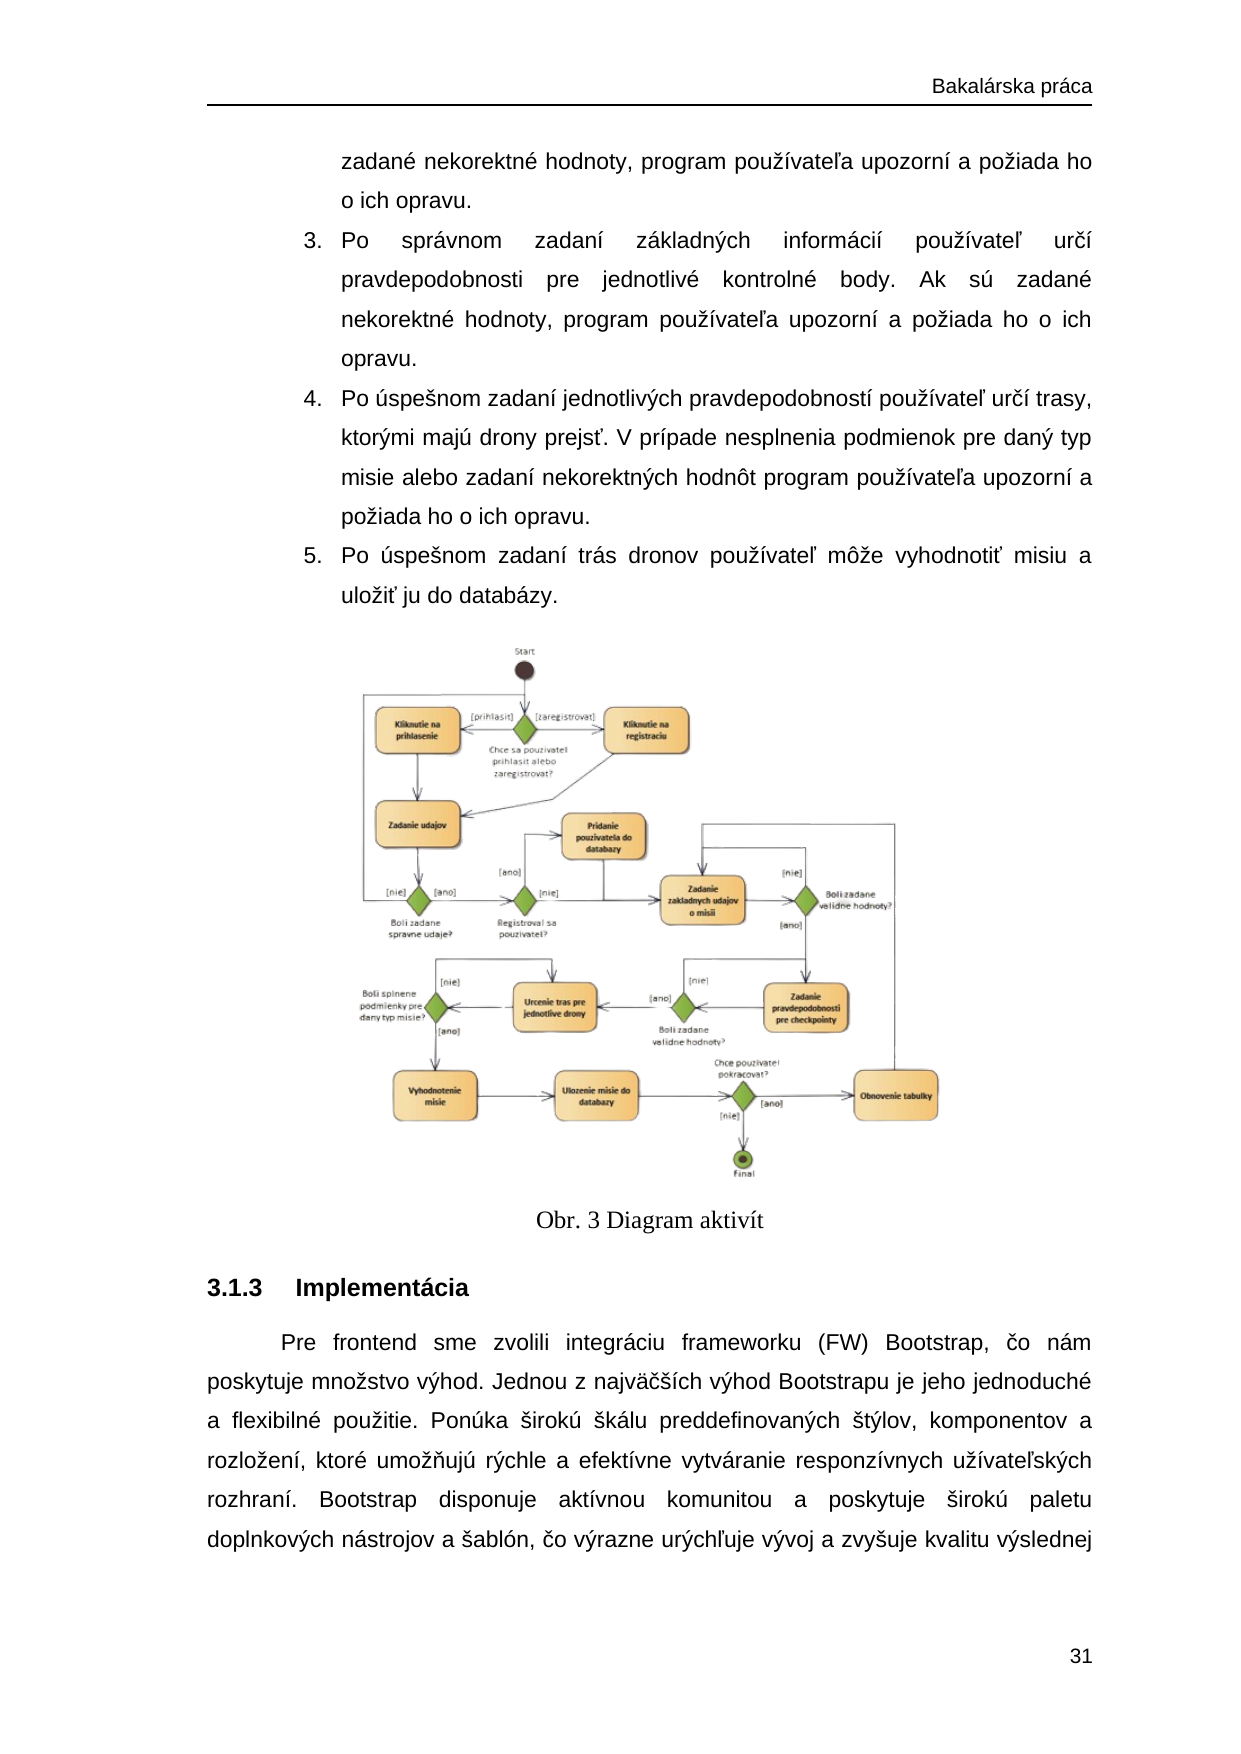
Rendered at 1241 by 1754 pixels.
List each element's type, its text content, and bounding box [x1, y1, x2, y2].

subtitle Implementácia [207, 1273, 1092, 1302]
list Po správnom zadaní základných informácií používateľ určí pravdepodobnosti pre jednotlivé kontrolné body. Ak sú zadané nekorektné hodnoty, program používateľa upozorní a požiada ho o ich opravu. [303, 227, 1092, 371]
picture [353, 646, 946, 1179]
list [303, 148, 1092, 213]
list Po úspešnom zadaní jednotlivých pravdepodobností používateľ určí trasy, ktorými majú drony prejsť. V prípade nesplnenia podmienok pre daný typ misie alebo zadaní nekorektných hodnôt program používateľa upozorní a požiada ho o ich opravu. [303, 384, 1092, 529]
list Po úspešnom zadaní trás dronov používateľ môže vyhodnotiť misiu a uložiť ju do databázy. [303, 542, 1092, 608]
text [207, 1328, 1092, 1552]
